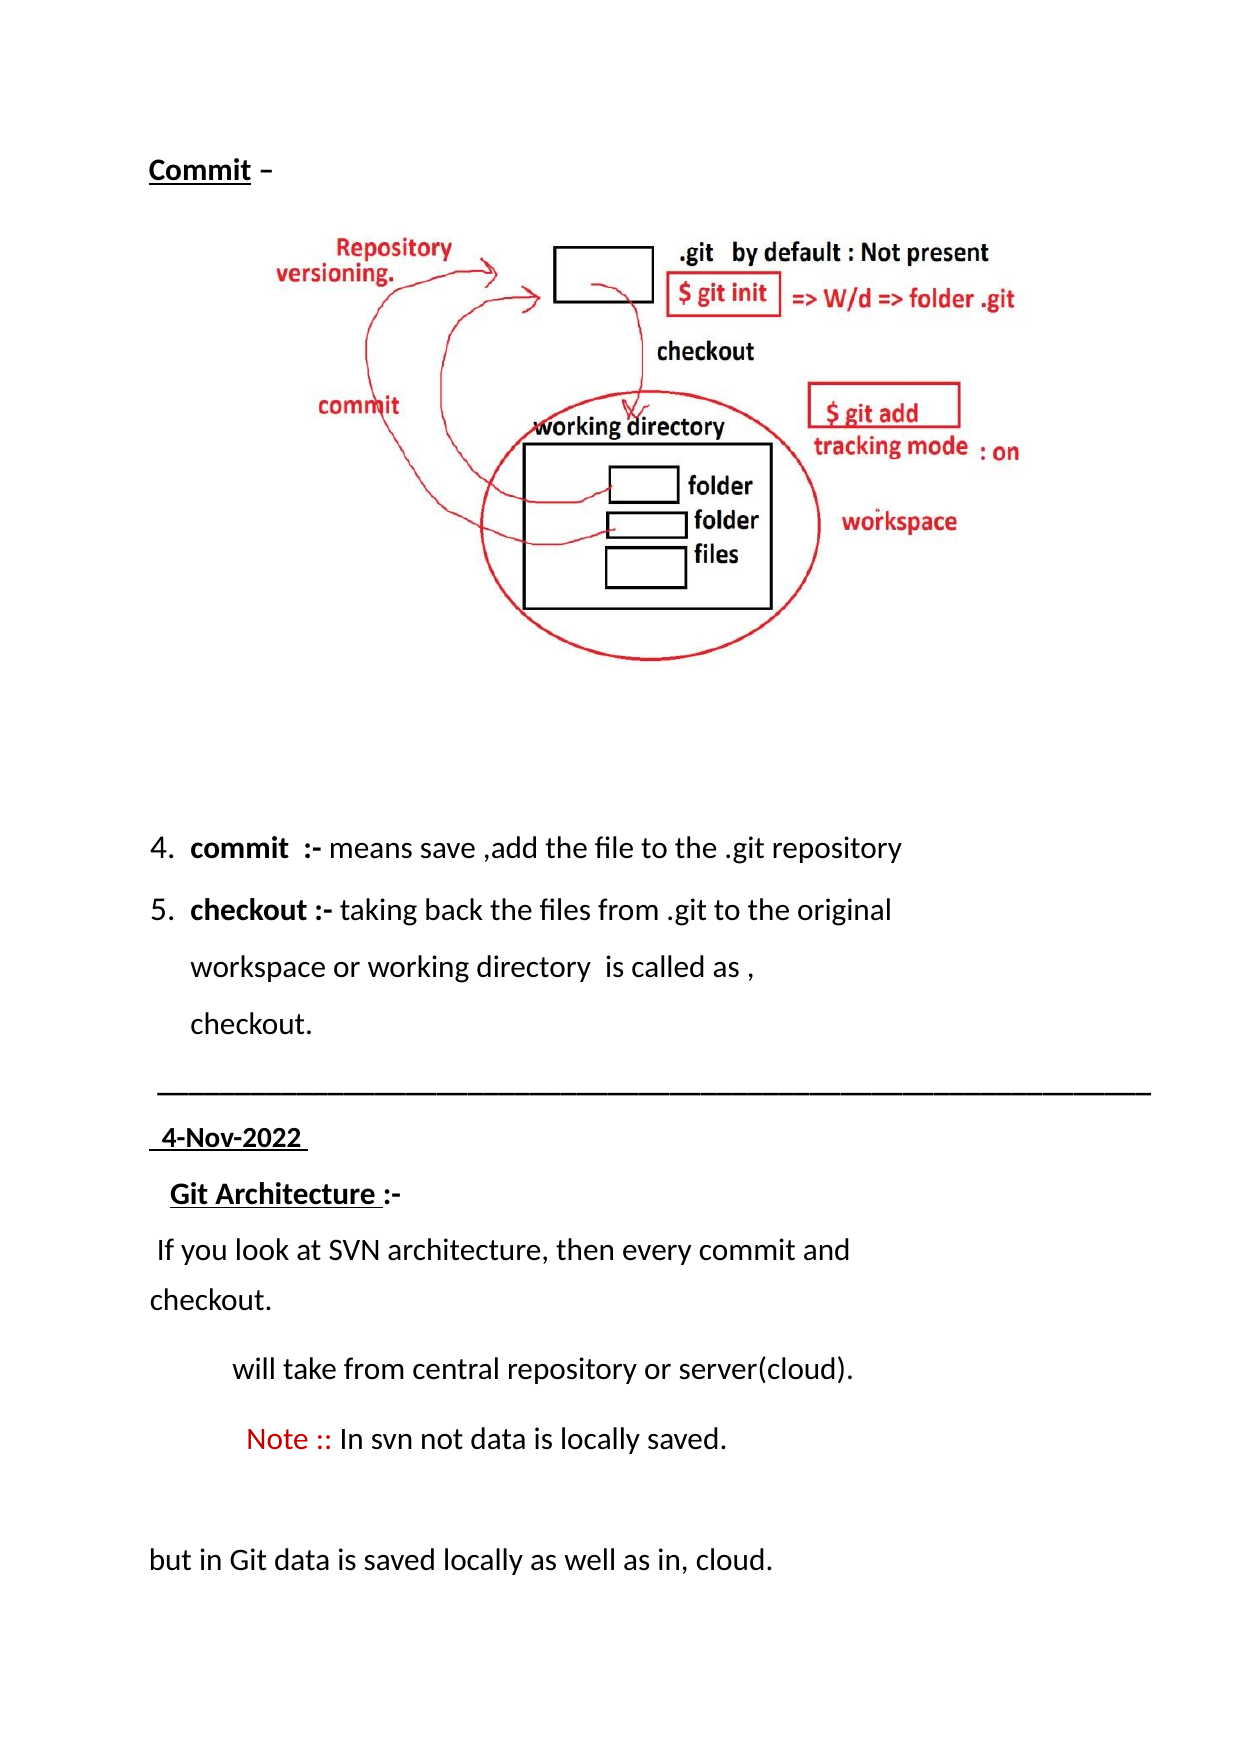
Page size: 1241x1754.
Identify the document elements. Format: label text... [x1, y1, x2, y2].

picture [150, 209, 1204, 754]
text Note :: In svn not data is locally saved. [148, 1419, 1201, 1457]
list commit :- means save ,add the file to the .git repository [150, 826, 1092, 867]
text 4-Nov-2022 [148, 1119, 1201, 1154]
text ________________________________________________________________ [150, 1061, 1201, 1099]
subtitle Git Architecture :- [148, 1174, 783, 1212]
text Commit – [148, 150, 1201, 188]
text If you look at SVN architecture, then every commit and checkout. [148, 1230, 976, 1318]
text will take from central repository or server(cloud). [148, 1349, 976, 1388]
text but in Git data is saved locally as well as in, cloud. [148, 1540, 901, 1578]
list checkout :- taking back the files from .git to the original workspace or working directory is called as , checkout. [150, 888, 1092, 1042]
